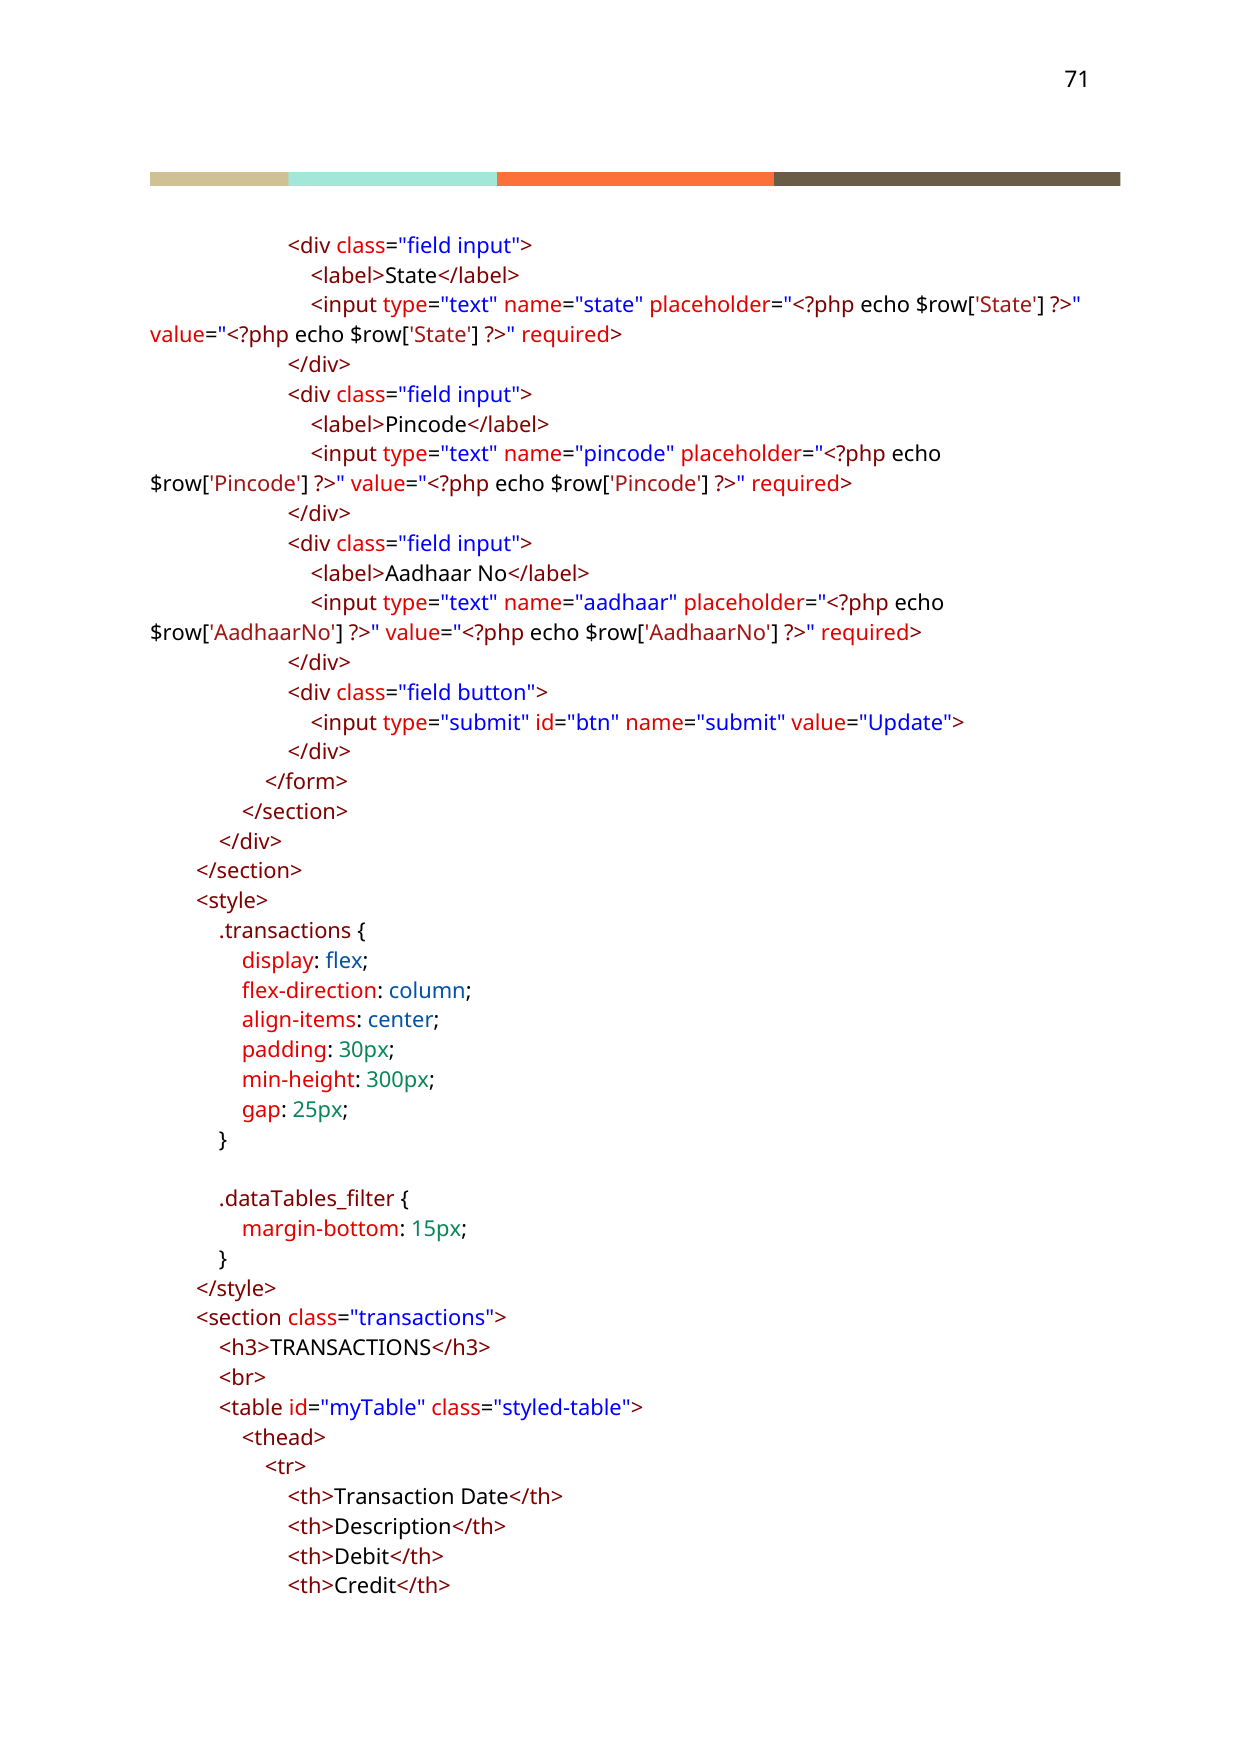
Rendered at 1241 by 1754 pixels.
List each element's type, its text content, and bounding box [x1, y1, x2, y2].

text </div> [150, 647, 1090, 677]
text display: flex; [150, 945, 1090, 975]
text <div class="field input"> [150, 379, 1090, 409]
text </div> [150, 826, 1090, 856]
text <tr> [150, 1451, 1090, 1481]
text <input type="text" name="pincode" placeholder="<?php echo $row['Pincode'] ?>" value="<?php echo $row['Pincode'] ?>" required> [150, 438, 1090, 498]
text <section class="transactions"> [150, 1302, 1090, 1332]
text .transactions { [150, 915, 1090, 945]
text </form> [150, 766, 1090, 796]
text <label>Pincode</label> [150, 409, 1090, 438]
text </div> [150, 498, 1090, 528]
picture [150, 172, 1121, 186]
text <input type="text" name="state" placeholder="<?php echo $row['State'] ?>" value="<?php echo $row['State'] ?>" required> [150, 289, 1090, 349]
text <label>State</label> [150, 260, 1090, 289]
text <th>Transaction Date</th> [150, 1481, 1090, 1511]
text <input type="submit" id="btn" name="submit" value="Update"> [150, 707, 1090, 736]
text <div class="field input"> [150, 230, 1090, 260]
text <br> [150, 1362, 1090, 1392]
text align-items: center; [150, 1004, 1090, 1034]
text <th>Debit</th> [150, 1541, 1090, 1571]
text padding: 30px; [150, 1034, 1090, 1064]
text } [150, 1243, 1090, 1273]
text flex-direction: column; [150, 975, 1090, 1004]
text <style> [150, 885, 1090, 915]
text <table id="myTable" class="styled-table"> [150, 1392, 1090, 1422]
text gap: 25px; [150, 1094, 1090, 1124]
text </style> [150, 1273, 1090, 1302]
text </section> [150, 856, 1090, 885]
text </section> [150, 796, 1090, 826]
text <input type="text" name="aadhaar" placeholder="<?php echo $row['AadhaarNo'] ?>" value="<?php echo $row['AadhaarNo'] ?>" required> [150, 587, 1090, 647]
text <label>Aadhaar No</label> [150, 558, 1090, 587]
text <th>Credit</th> [150, 1571, 1090, 1600]
text } [150, 1124, 1090, 1153]
text margin-bottom: 15px; [150, 1213, 1090, 1243]
text </div> [150, 736, 1090, 766]
text <div class="field button"> [150, 677, 1090, 707]
text <div class="field input"> [150, 528, 1090, 558]
text .dataTables_filter { [150, 1183, 1090, 1213]
text <th>Description</th> [150, 1511, 1090, 1541]
text min-height: 300px; [150, 1064, 1090, 1094]
text <h3>TRANSACTIONS</h3> [150, 1332, 1090, 1362]
text <thead> [150, 1422, 1090, 1451]
text </div> [150, 349, 1090, 379]
